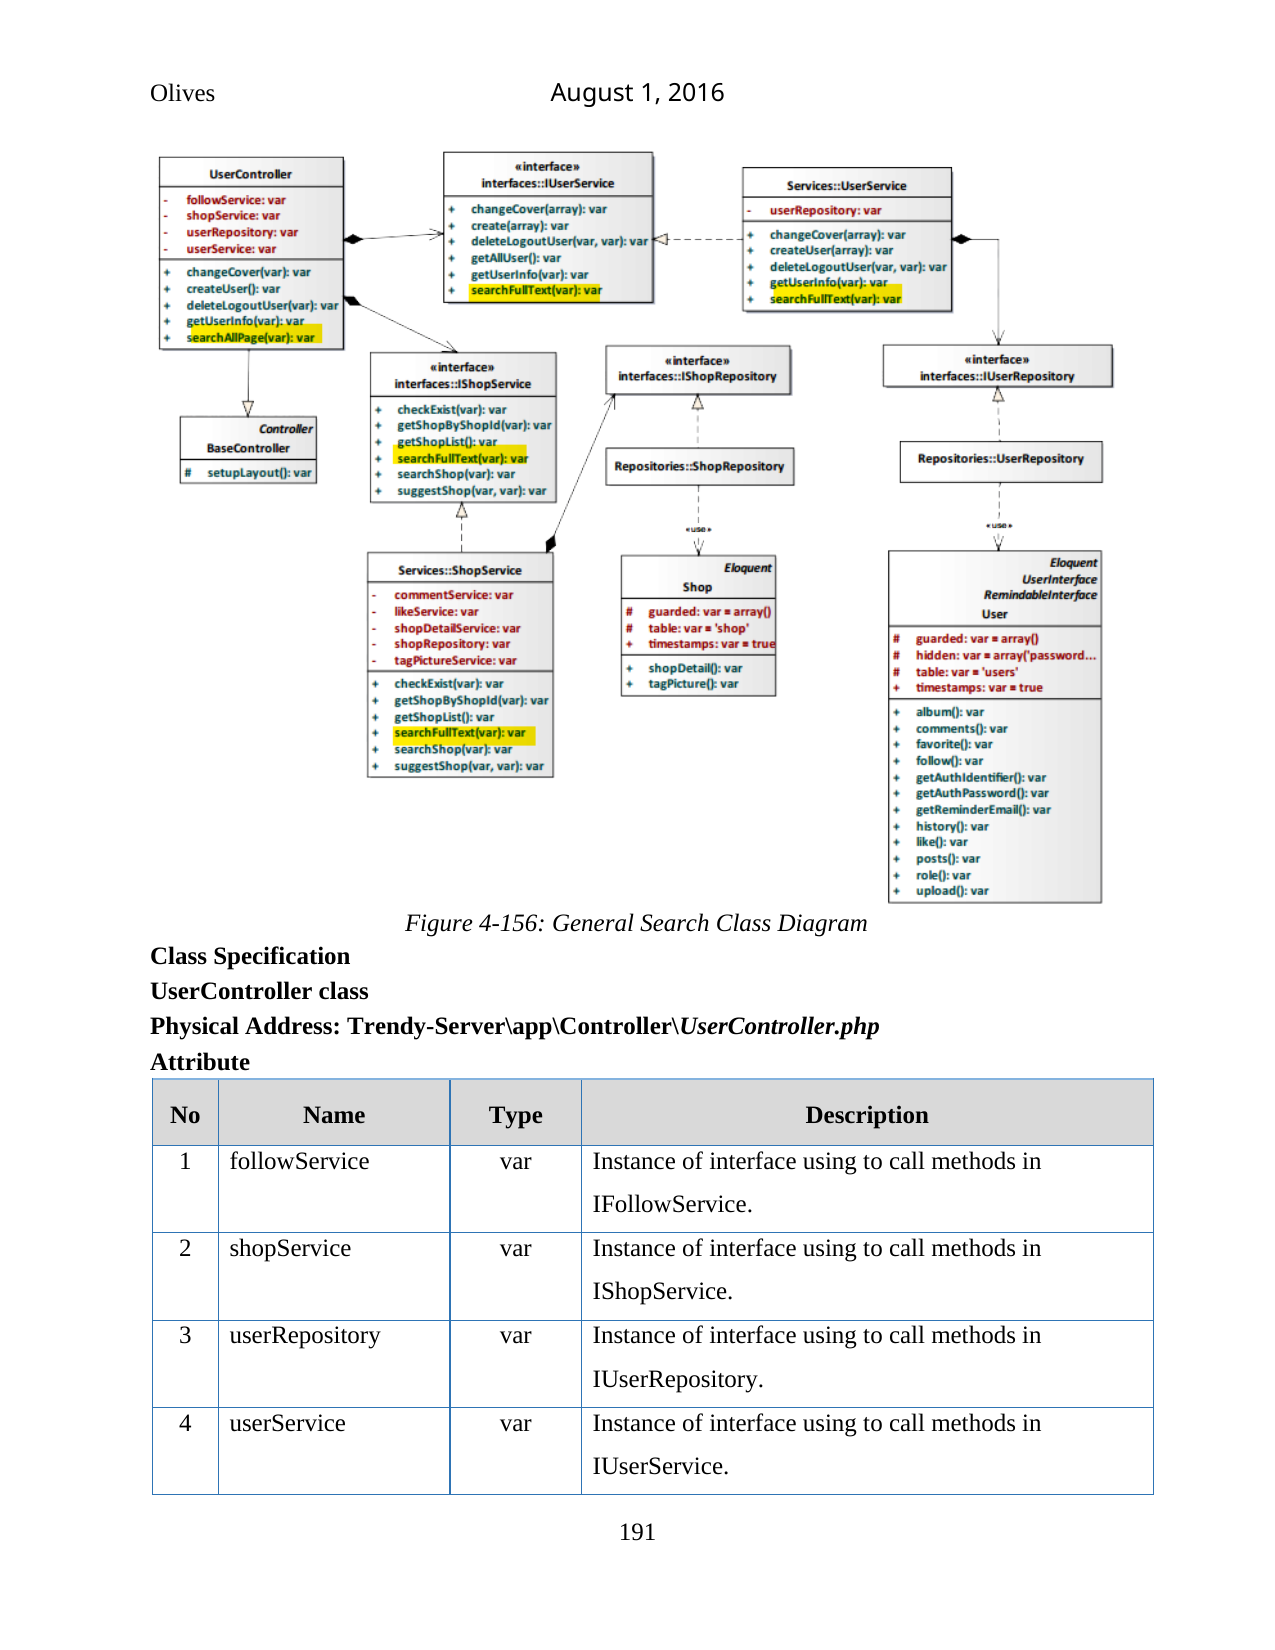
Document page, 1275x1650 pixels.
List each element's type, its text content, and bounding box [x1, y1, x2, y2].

subtitle Attribute [150, 1047, 1125, 1075]
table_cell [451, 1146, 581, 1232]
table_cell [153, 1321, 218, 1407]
subtitle Class Specification [150, 941, 1125, 970]
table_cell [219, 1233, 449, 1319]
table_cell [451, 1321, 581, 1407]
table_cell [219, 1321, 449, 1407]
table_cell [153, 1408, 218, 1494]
subtitle Physical Address: Trendy-Server\app\Controller\UserController.php [150, 1011, 1125, 1040]
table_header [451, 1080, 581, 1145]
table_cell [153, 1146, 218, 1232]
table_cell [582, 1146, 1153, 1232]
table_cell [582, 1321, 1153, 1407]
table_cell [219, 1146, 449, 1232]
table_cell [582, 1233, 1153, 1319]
subtitle UserController class [150, 976, 1125, 1005]
picture [150, 150, 1125, 922]
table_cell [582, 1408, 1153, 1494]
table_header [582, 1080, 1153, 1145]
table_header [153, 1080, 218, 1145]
picture [783, 916, 792, 922]
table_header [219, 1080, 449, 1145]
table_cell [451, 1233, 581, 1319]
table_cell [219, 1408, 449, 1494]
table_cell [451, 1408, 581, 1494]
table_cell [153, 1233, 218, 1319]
